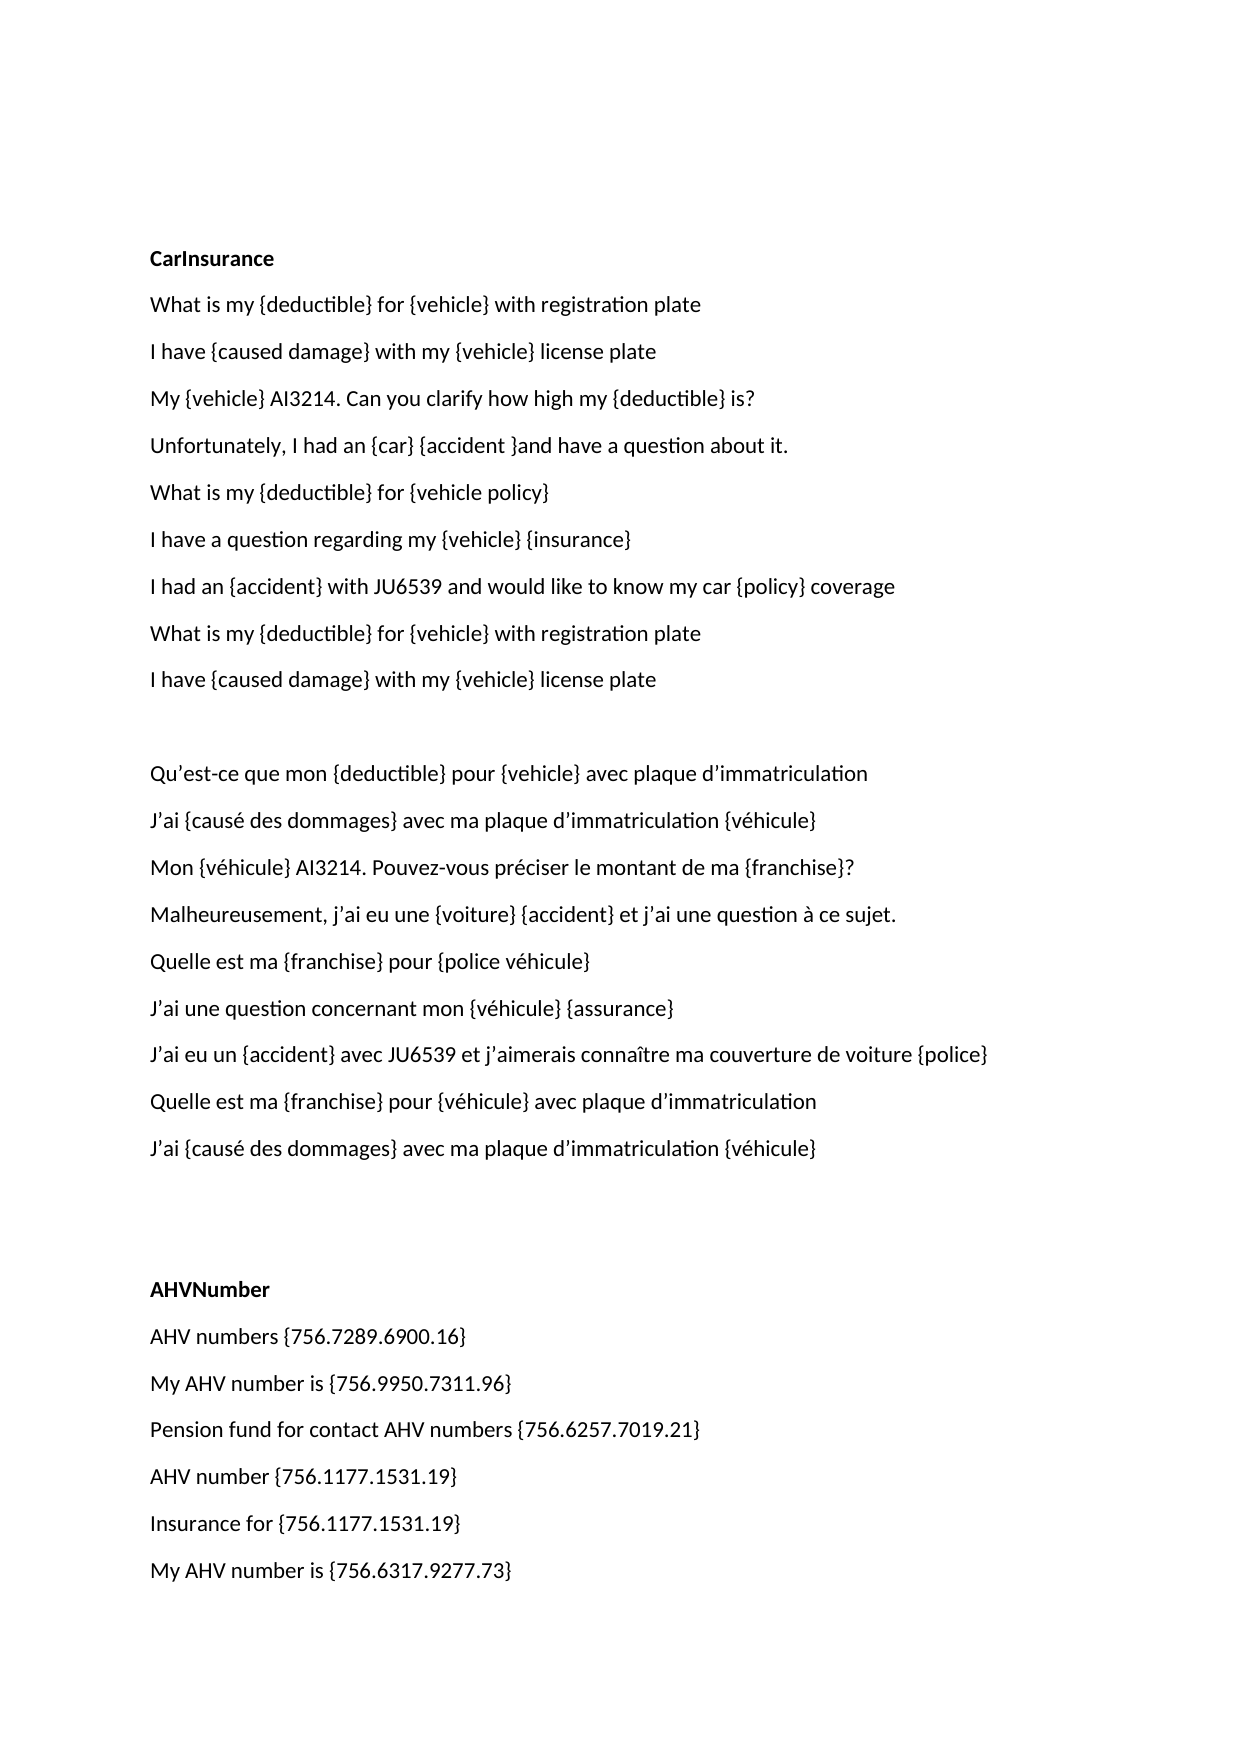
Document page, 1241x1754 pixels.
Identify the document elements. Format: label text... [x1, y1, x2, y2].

text My AHV number is {756.9950.7311.96} [150, 1369, 1090, 1397]
text J’ai eu un {accident} avec JU6539 et j’aimerais connaître ma couverture de voiture {police} [150, 1041, 1090, 1069]
text CarInsurance [150, 244, 1090, 272]
text My {vehicle} AI3214. Can you clarify how high my {deductible} is? [150, 384, 1090, 412]
text AHV numbers {756.7289.6900.16} [150, 1322, 1090, 1350]
text What is my {deductible} for {vehicle} with registration plate [150, 291, 1090, 319]
text Insurance for {756.1177.1531.19} [150, 1509, 1090, 1537]
text I have {caused damage} with my {vehicle} license plate [150, 337, 1090, 366]
text Qu’est-ce que mon {deductible} pour {vehicle} avec plaque d’immatriculation [150, 759, 1090, 787]
text J’ai {causé des dommages} avec ma plaque d’immatriculation {véhicule} [150, 1134, 1090, 1162]
text I have a question regarding my {vehicle} {insurance} [150, 525, 1090, 553]
text What is my {deductible} for {vehicle} with registration plate [150, 619, 1090, 647]
text AHVNumber [150, 1275, 1090, 1303]
text I have {caused damage} with my {vehicle} license plate [150, 666, 1090, 694]
text What is my {deductible} for {vehicle policy} [150, 478, 1090, 506]
text Mon {véhicule} AI3214. Pouvez-vous préciser le montant de ma {franchise}? [150, 853, 1090, 881]
text I had an {accident} with JU6539 and would like to know my car {policy} coverage [150, 572, 1090, 600]
text AHV number {756.1177.1531.19} [150, 1462, 1090, 1491]
text J’ai {causé des dommages} avec ma plaque d’immatriculation {véhicule} [150, 806, 1090, 834]
text My AHV number is {756.6317.9277.73} [150, 1556, 1090, 1584]
text Quelle est ma {franchise} pour {police véhicule} [150, 947, 1090, 975]
text J’ai une question concernant mon {véhicule} {assurance} [150, 994, 1090, 1022]
text Malheureusement, j’ai eu une {voiture} {accident} et j’ai une question à ce sujet. [150, 900, 1090, 928]
text Pension fund for contact AHV numbers {756.6257.7019.21} [150, 1416, 1090, 1444]
text Quelle est ma {franchise} pour {véhicule} avec plaque d’immatriculation [150, 1087, 1090, 1116]
text Unfortunately, I had an {car} {accident }and have a question about it. [150, 431, 1090, 459]
